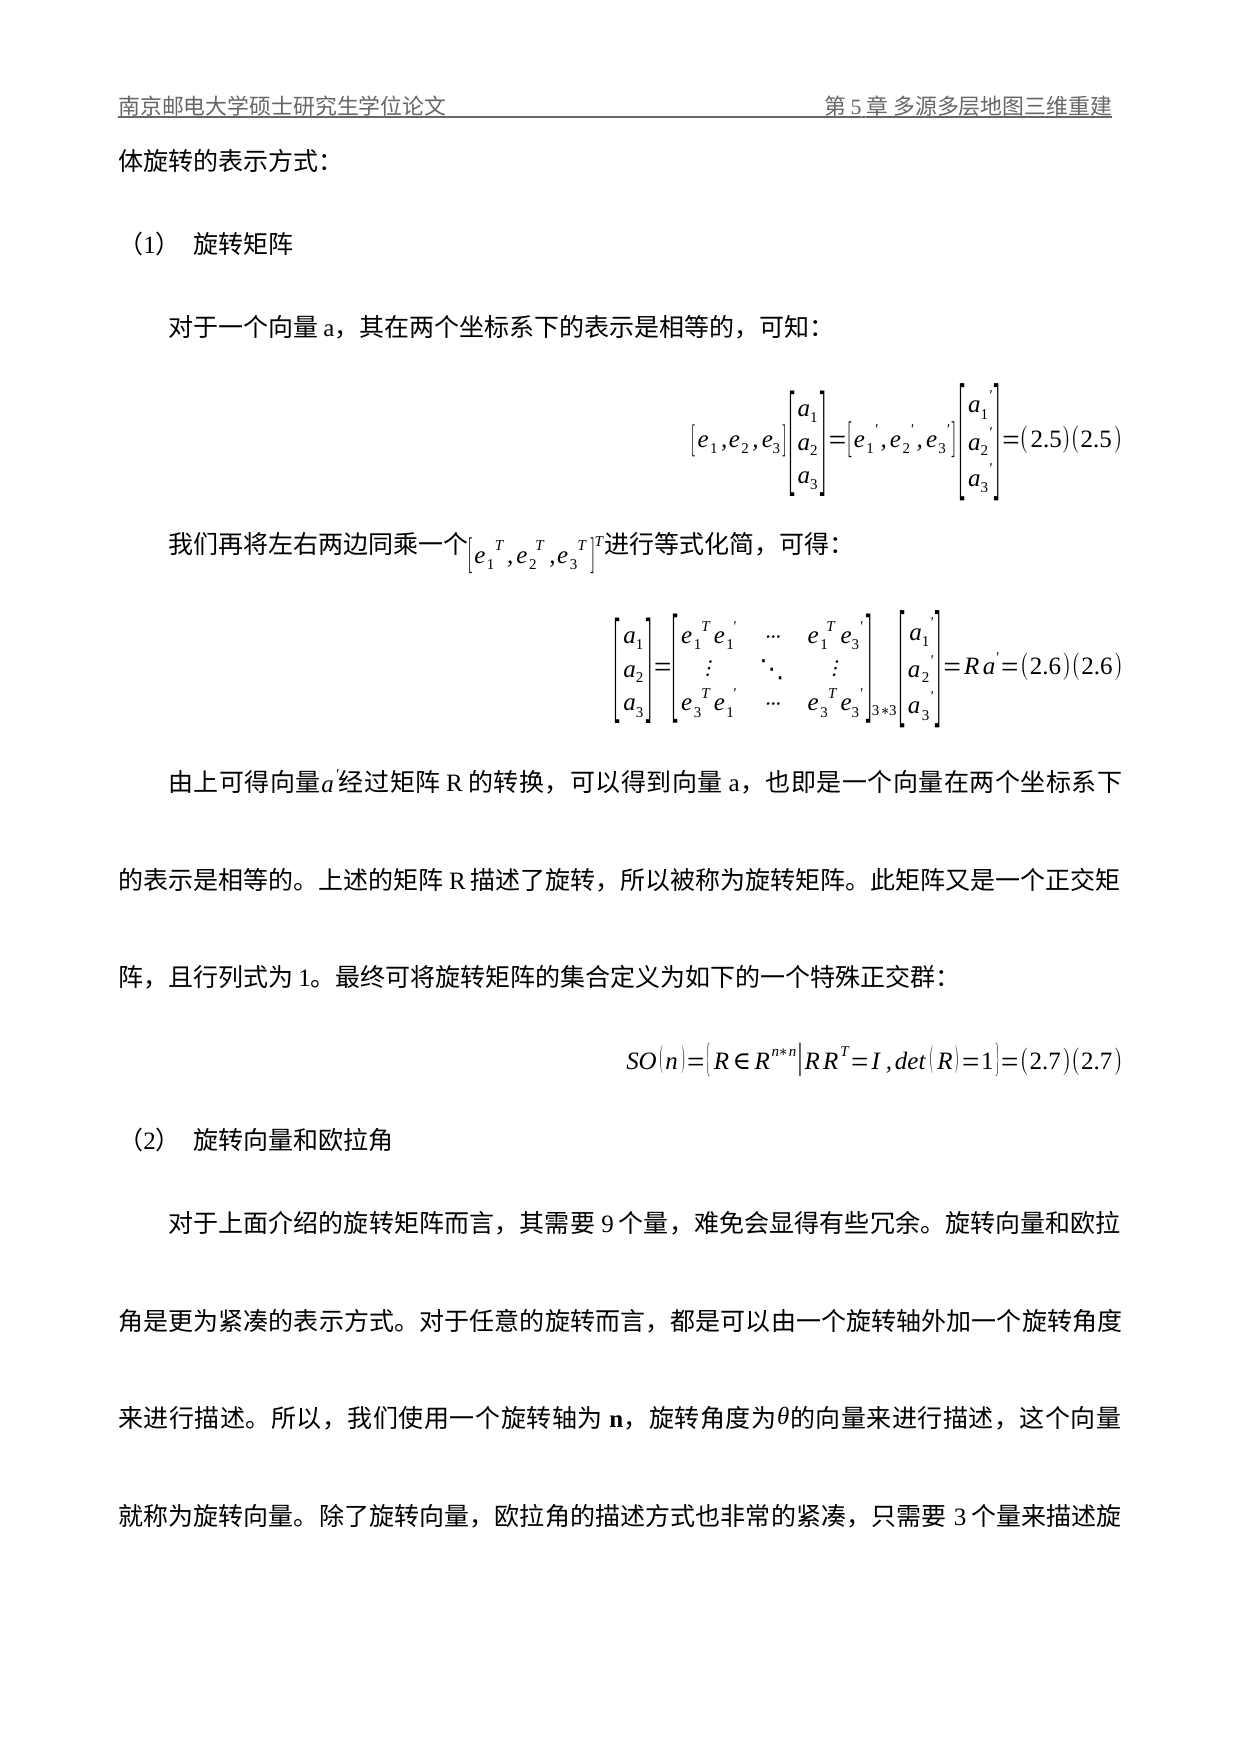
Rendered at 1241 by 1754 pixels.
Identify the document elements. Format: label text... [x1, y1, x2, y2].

text 由上可得向量经过矩阵R的转换，可以得到向量a，也即是一个向量在两个坐标系下的表示是相等的。上述的矩阵R描述了旋转，所以被称为旋转矩阵。此矩阵又是一个正交矩阵，且行列式为1。最终可将旋转矩阵的集合定义为如下的一个特殊正交群： [118, 748, 1122, 1008]
text 对于一个向量a，其在两个坐标系下的表示是相等的，可知： [118, 293, 1122, 358]
text 我们再将左右两边同乘一个进行等式化简，可得： [118, 521, 1122, 586]
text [118, 127, 1122, 192]
list 旋转向量和欧拉角 [118, 1106, 1122, 1171]
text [118, 1189, 1122, 1547]
list 旋转矩阵 [118, 210, 1122, 275]
